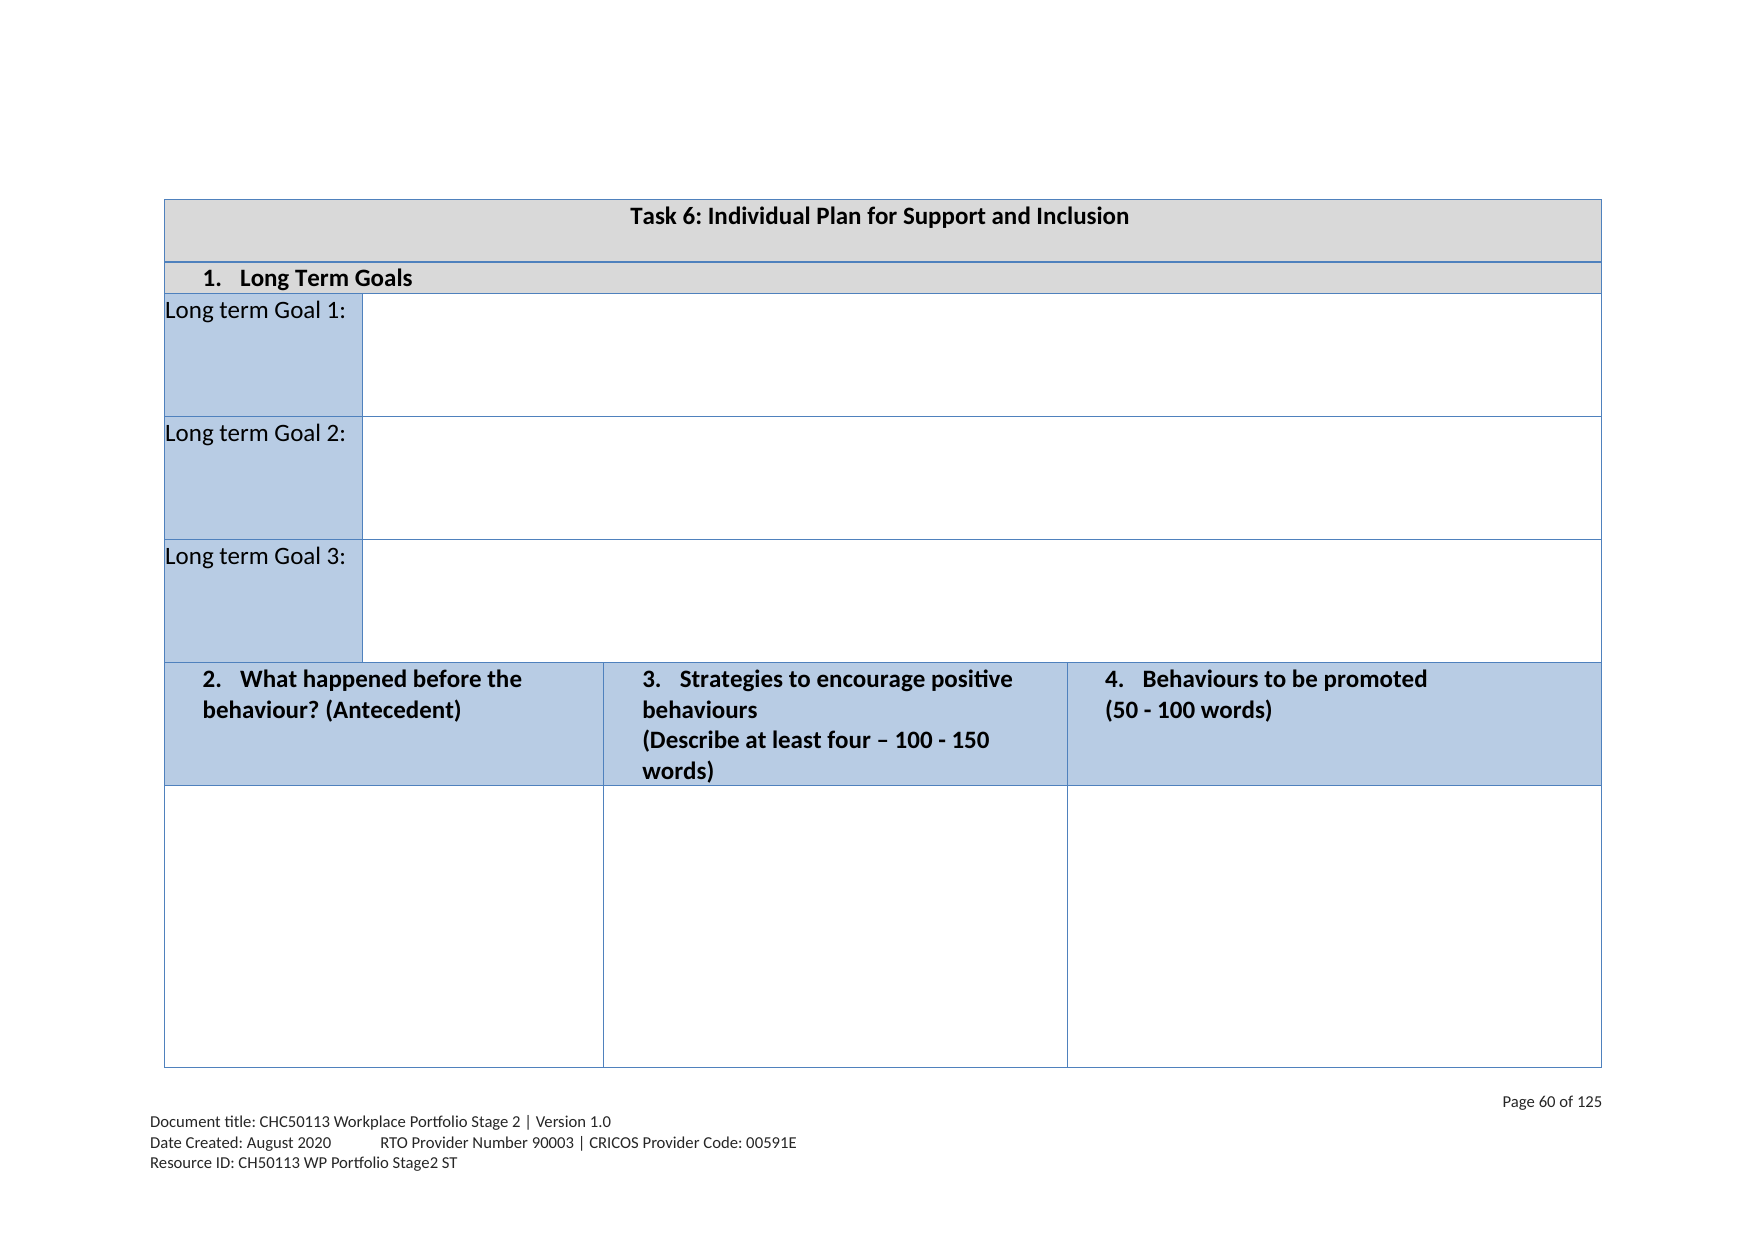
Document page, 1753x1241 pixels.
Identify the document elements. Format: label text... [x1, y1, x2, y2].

table_cell [363, 540, 1601, 662]
table_cell Long term Goal 3: [165, 540, 362, 662]
table_cell [363, 294, 1601, 416]
table_cell Strategies to encourage positive behaviours (Describe at least four – 100 - 150 words) [604, 663, 1067, 785]
table_cell Long term Goal 1: [165, 294, 362, 416]
table_cell Long term Goal 2: [165, 417, 362, 539]
table_cell [363, 417, 1601, 539]
table_cell [1068, 786, 1601, 1067]
table_cell Behaviours to be promoted (50 - 100 words) [1068, 663, 1601, 785]
table_cell [604, 786, 1067, 1067]
table_cell What happened before the behaviour? (Antecedent) [165, 663, 603, 785]
table_cell [165, 786, 603, 1067]
table_header Task 6: Individual Plan for Support and Inclusion [165, 200, 1601, 261]
table_cell Long Term Goals [165, 263, 1601, 293]
